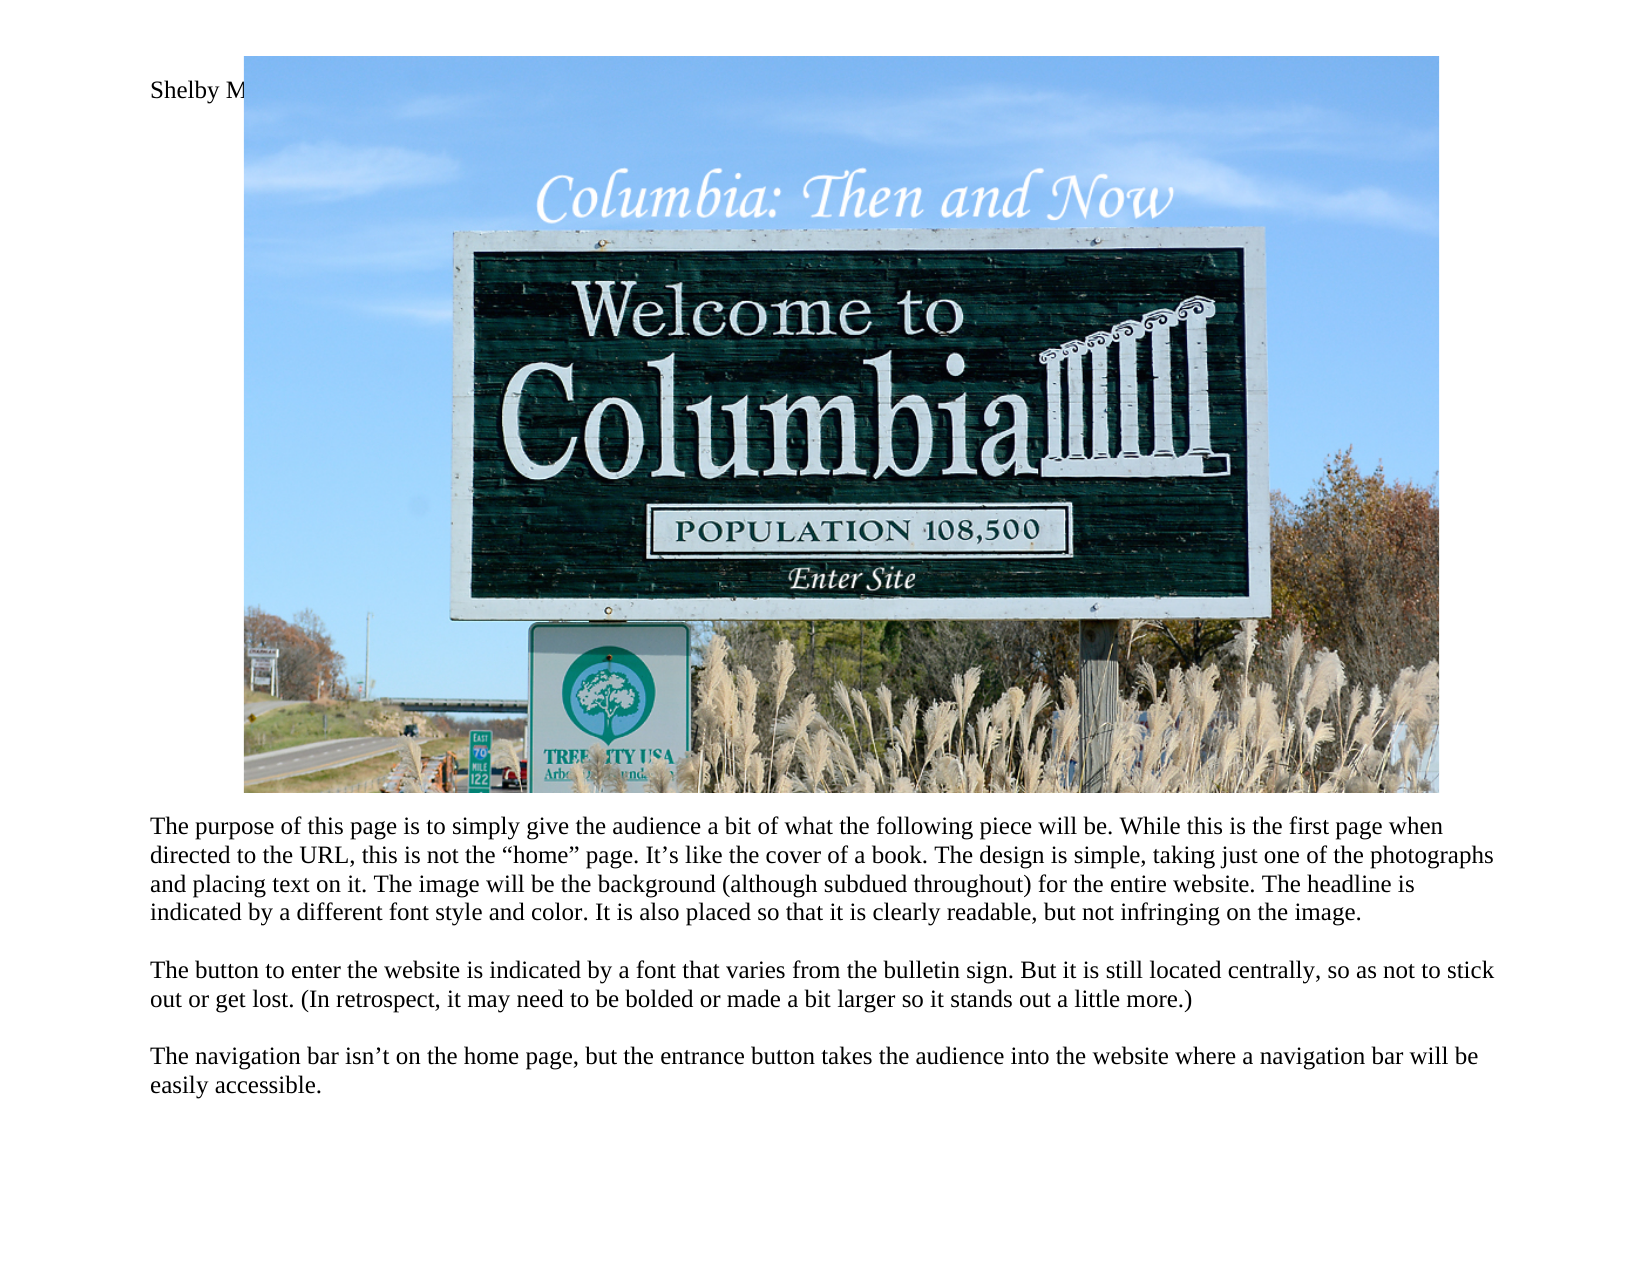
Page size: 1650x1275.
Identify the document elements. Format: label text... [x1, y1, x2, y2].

picture [243, 56, 1440, 794]
text The button to enter the website is indicated by a font that varies from the bulletin sign. But it is still located centrally, so as not to stick out or get lost. (In retrospect, it may need to be bolded or made a bit larger so it stands out a little more.) [150, 955, 1500, 1012]
text The navigation bar isn’t on the home page, but the entrance button takes the audience into the website where a navigation bar will be easily accessible. [150, 1041, 1500, 1099]
text The purpose of this page is to simply give the audience a bit of what the following piece will be. While this is the first page when directed to the URL, this is not the “home” page. It’s like the cover of a book. The design is simple, taking just one of the photographs and placing text on it. The image will be the background (although subdued throughout) for the entire website. The headline is indicated by a different font style and color. It is also placed so that it is clearly readable, but not infringing on the image. [150, 811, 1500, 926]
